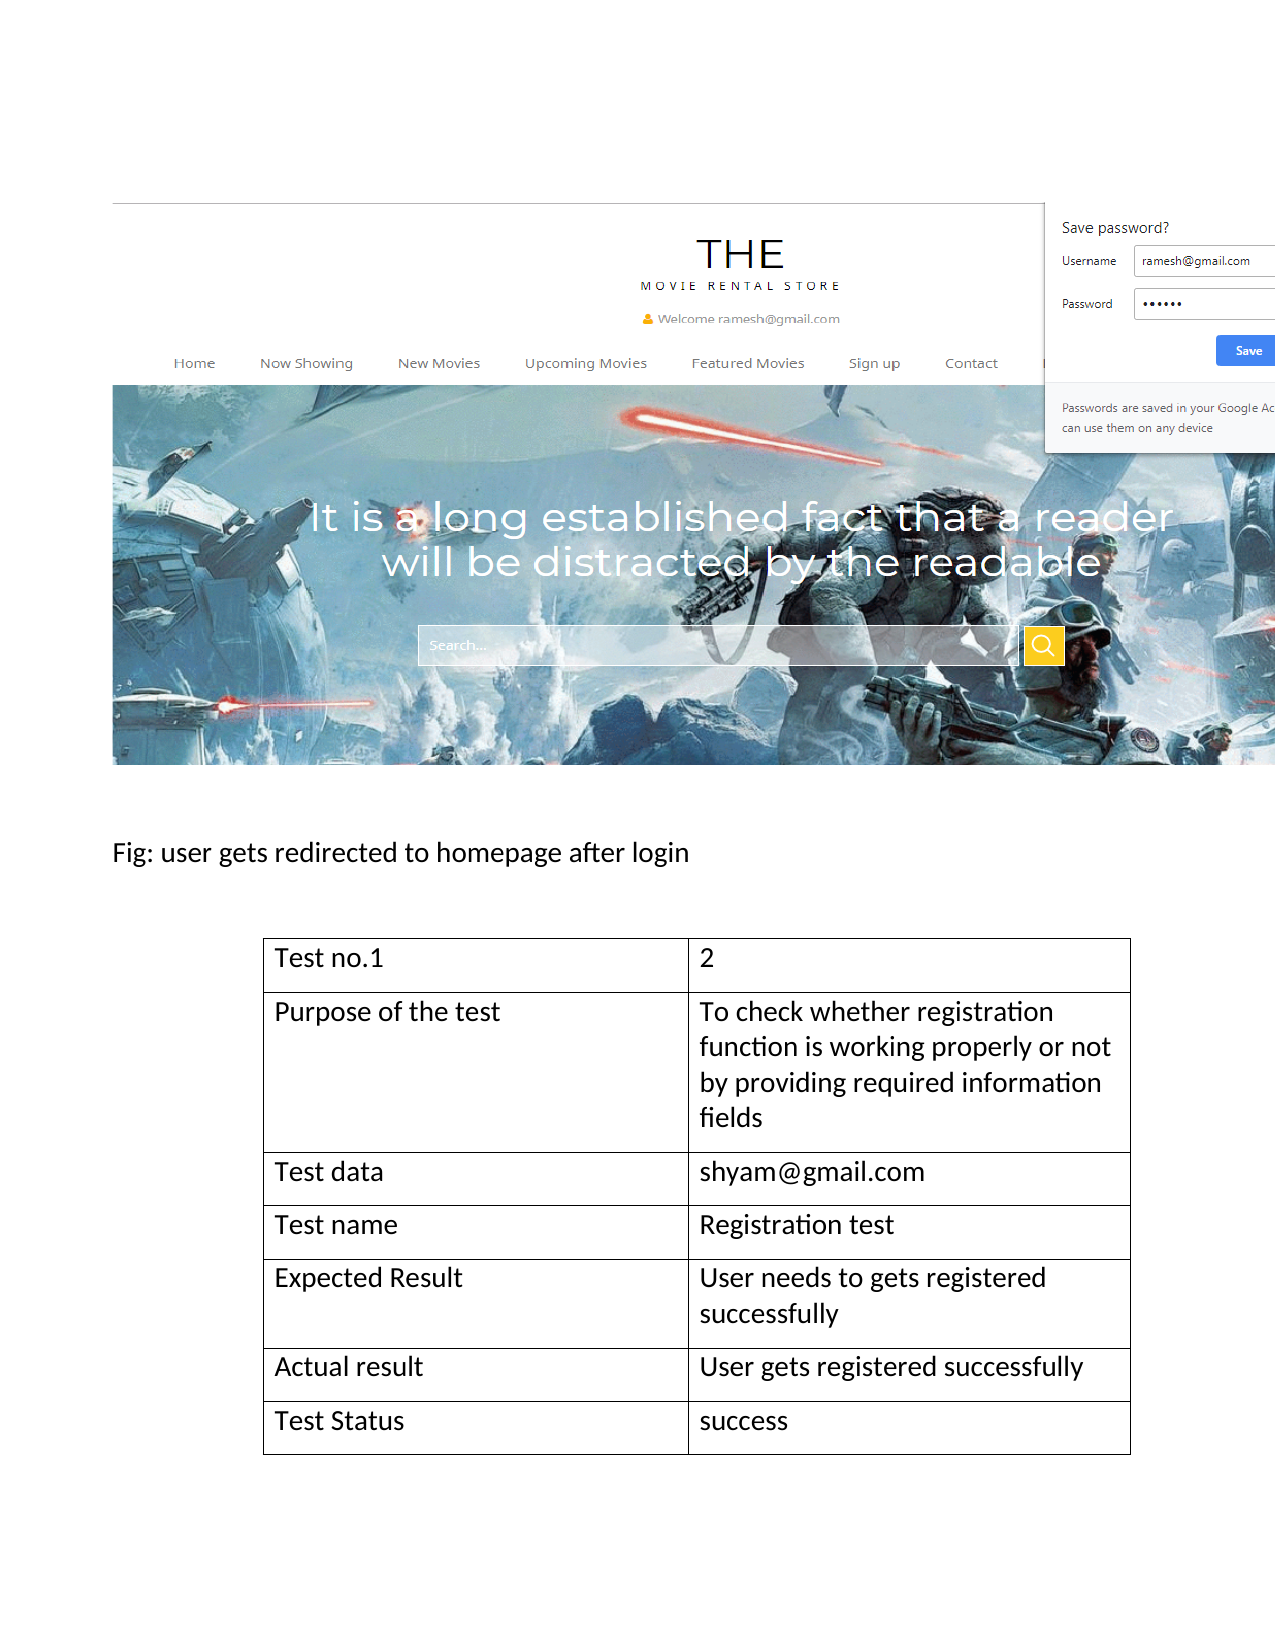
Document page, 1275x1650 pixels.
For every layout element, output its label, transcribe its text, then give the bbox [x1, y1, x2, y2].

table_cell Test Status [264, 1402, 688, 1454]
picture [112, 202, 1275, 765]
table_header Test no.1 [264, 939, 688, 992]
table_cell Test data [264, 1153, 688, 1205]
table_cell User gets registered successfully [689, 1349, 1130, 1401]
table_cell Registration test [689, 1206, 1130, 1258]
table_header 2 [689, 939, 1130, 992]
table_cell To check whether registration function is working properly or not by providing required information fields [689, 993, 1130, 1152]
table_cell shyam@gmail.com [689, 1153, 1130, 1205]
table_cell Actual result [264, 1349, 688, 1401]
table_cell Test name [264, 1206, 688, 1258]
table_cell Purpose of the test [264, 993, 688, 1152]
table_cell User needs to gets registered successfully [689, 1260, 1130, 1347]
table_cell Expected Result [264, 1260, 688, 1347]
table_cell success [689, 1402, 1130, 1454]
text Fig: user gets redirected to homepage after login [112, 834, 1162, 869]
